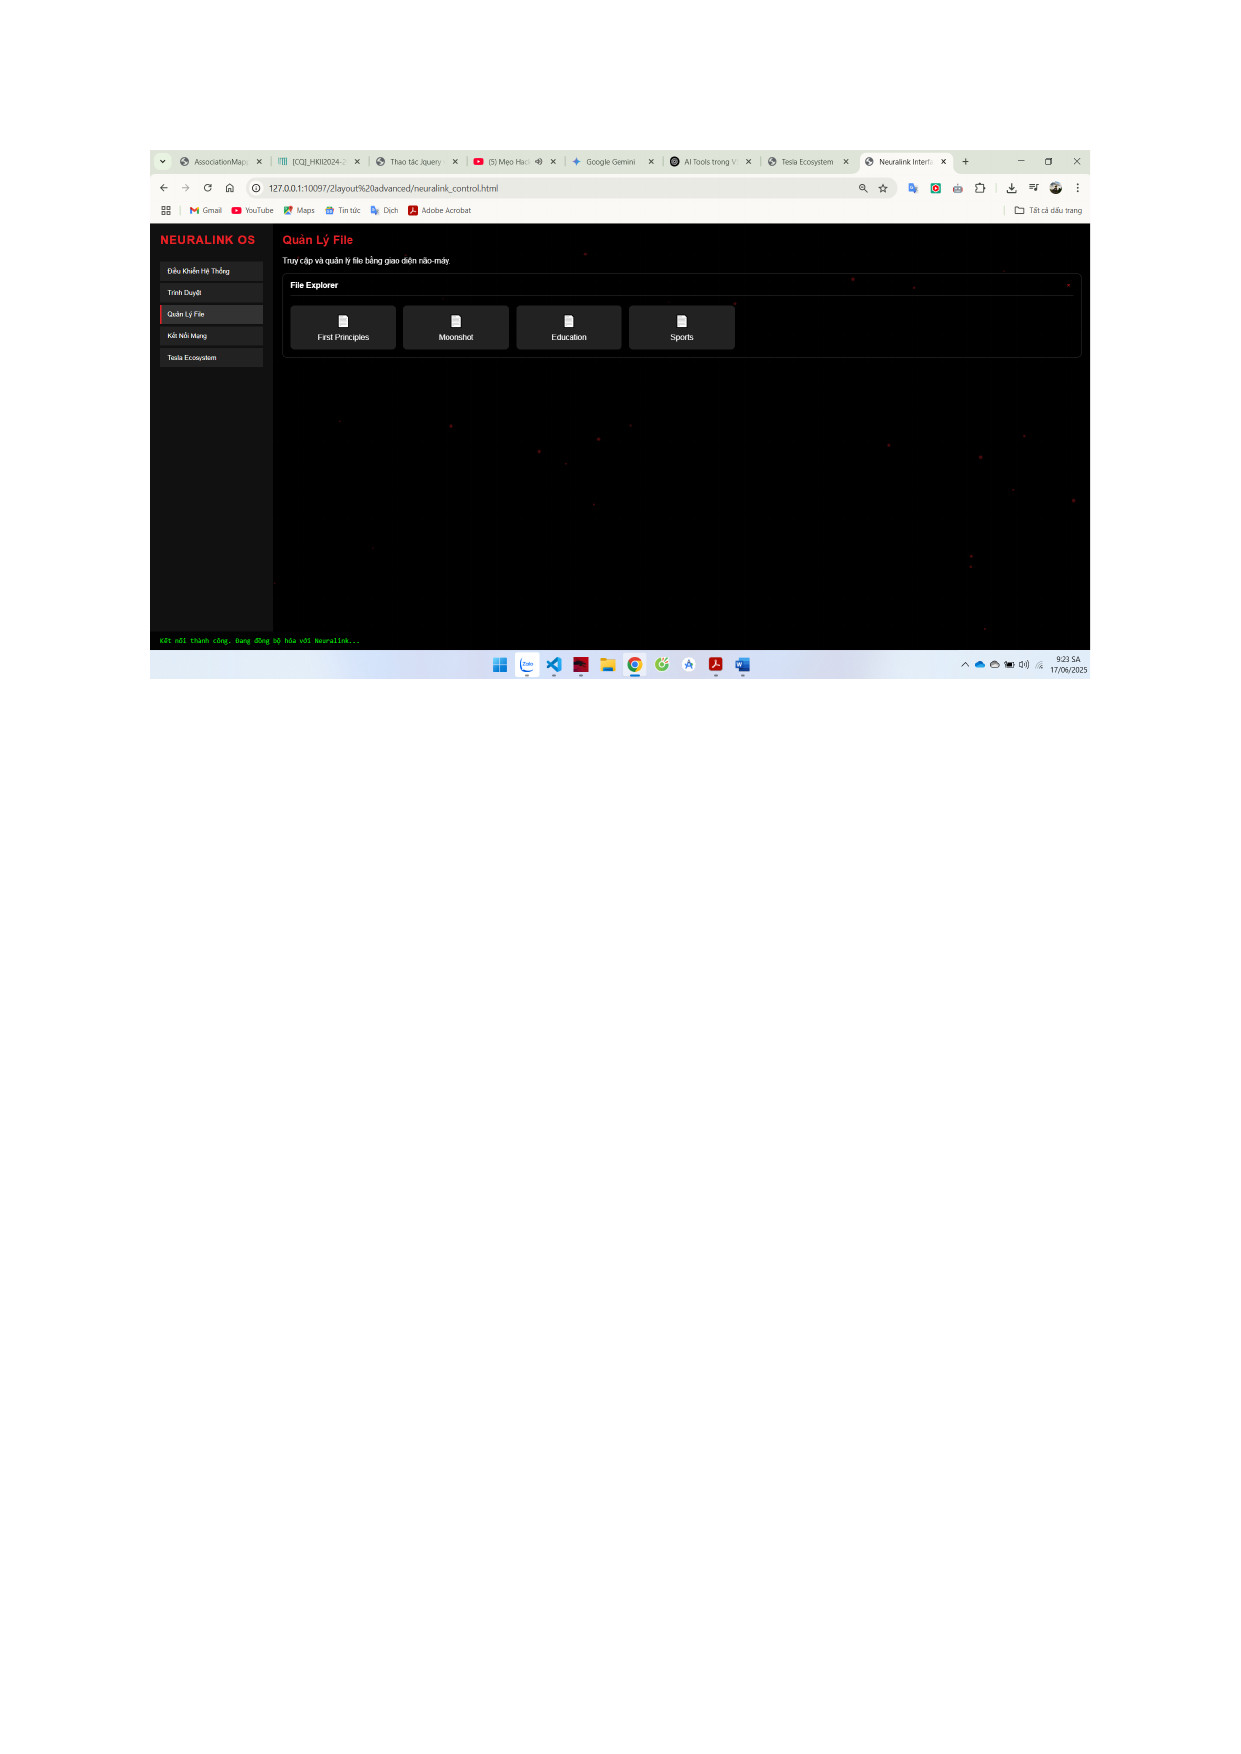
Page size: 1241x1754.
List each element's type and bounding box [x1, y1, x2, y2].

picture [150, 150, 1091, 679]
